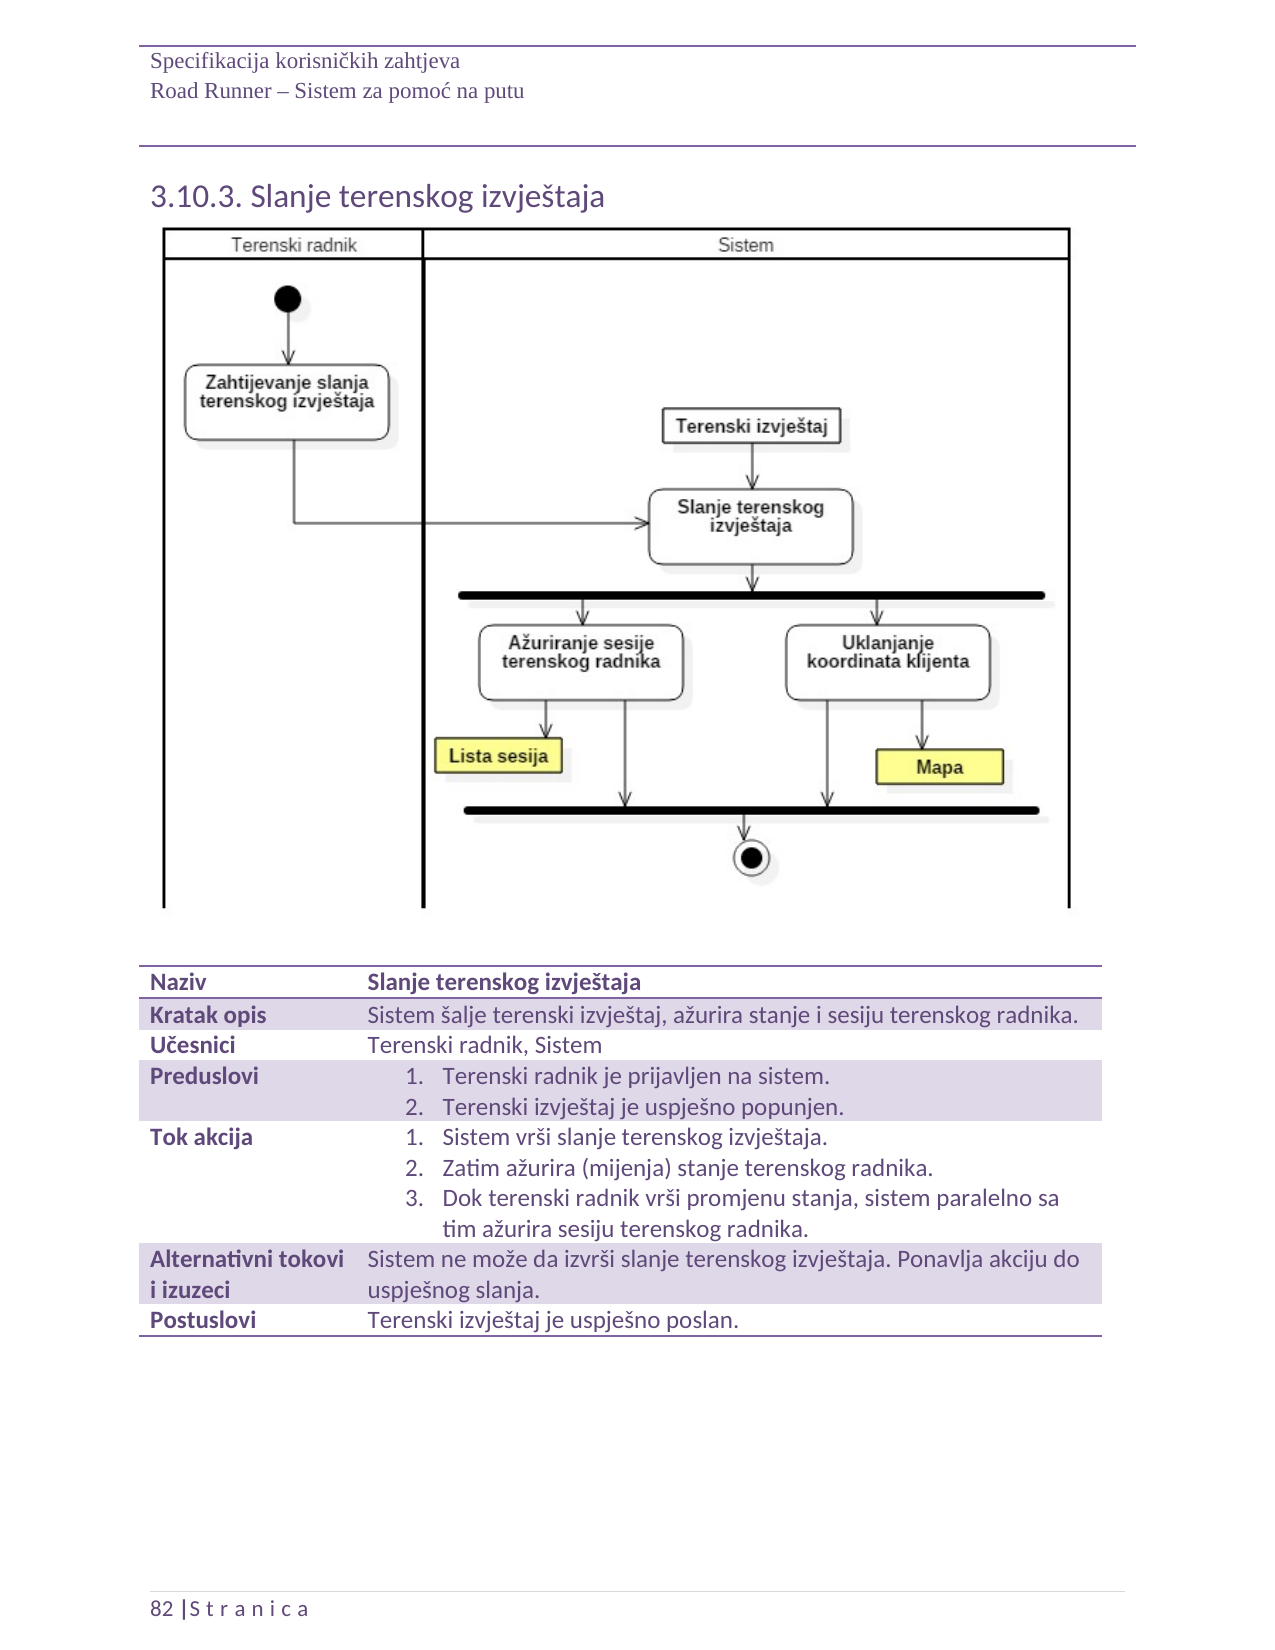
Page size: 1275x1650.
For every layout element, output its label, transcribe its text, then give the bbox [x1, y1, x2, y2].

picture [150, 215, 1125, 965]
table_cell Terenski izvještaj je uspješno poslan. [356, 1304, 1102, 1335]
table_cell Učesnici [139, 1030, 356, 1060]
table_cell Preduslovi [139, 1060, 356, 1121]
table_cell Tok akcija [139, 1121, 356, 1243]
text 3.10.3. Slanje terenskog izvještaja [150, 175, 1125, 215]
table_cell Terenski radnik je prijavljen na sistem. Terenski izvještaj je uspješno popunjen. [356, 1060, 1102, 1121]
table_header Slanje terenskog izvještaja [356, 967, 1102, 997]
table_header Naziv [139, 967, 356, 997]
table_cell Alternativni tokovi i izuzeci [139, 1243, 356, 1304]
table_cell Kratak opis [139, 999, 356, 1030]
table_cell Sistem ne može da izvrši slanje terenskog izvještaja. Ponavlja akciju do uspješnog slanja. [356, 1243, 1102, 1304]
table_cell Terenski radnik, Sistem [356, 1030, 1102, 1060]
table_cell Sistem vrši slanje terenskog izvještaja. Zatim ažurira (mijenja) stanje terenskog radnika. Dok terenski radnik vrši promjenu stanja, sistem paralelno sa tim ažurira sesiju terenskog radnika. [356, 1121, 1102, 1243]
table_cell Sistem šalje terenski izvještaj, ažurira stanje i sesiju terenskog radnika. [356, 999, 1102, 1030]
table_cell Postuslovi [139, 1304, 356, 1335]
